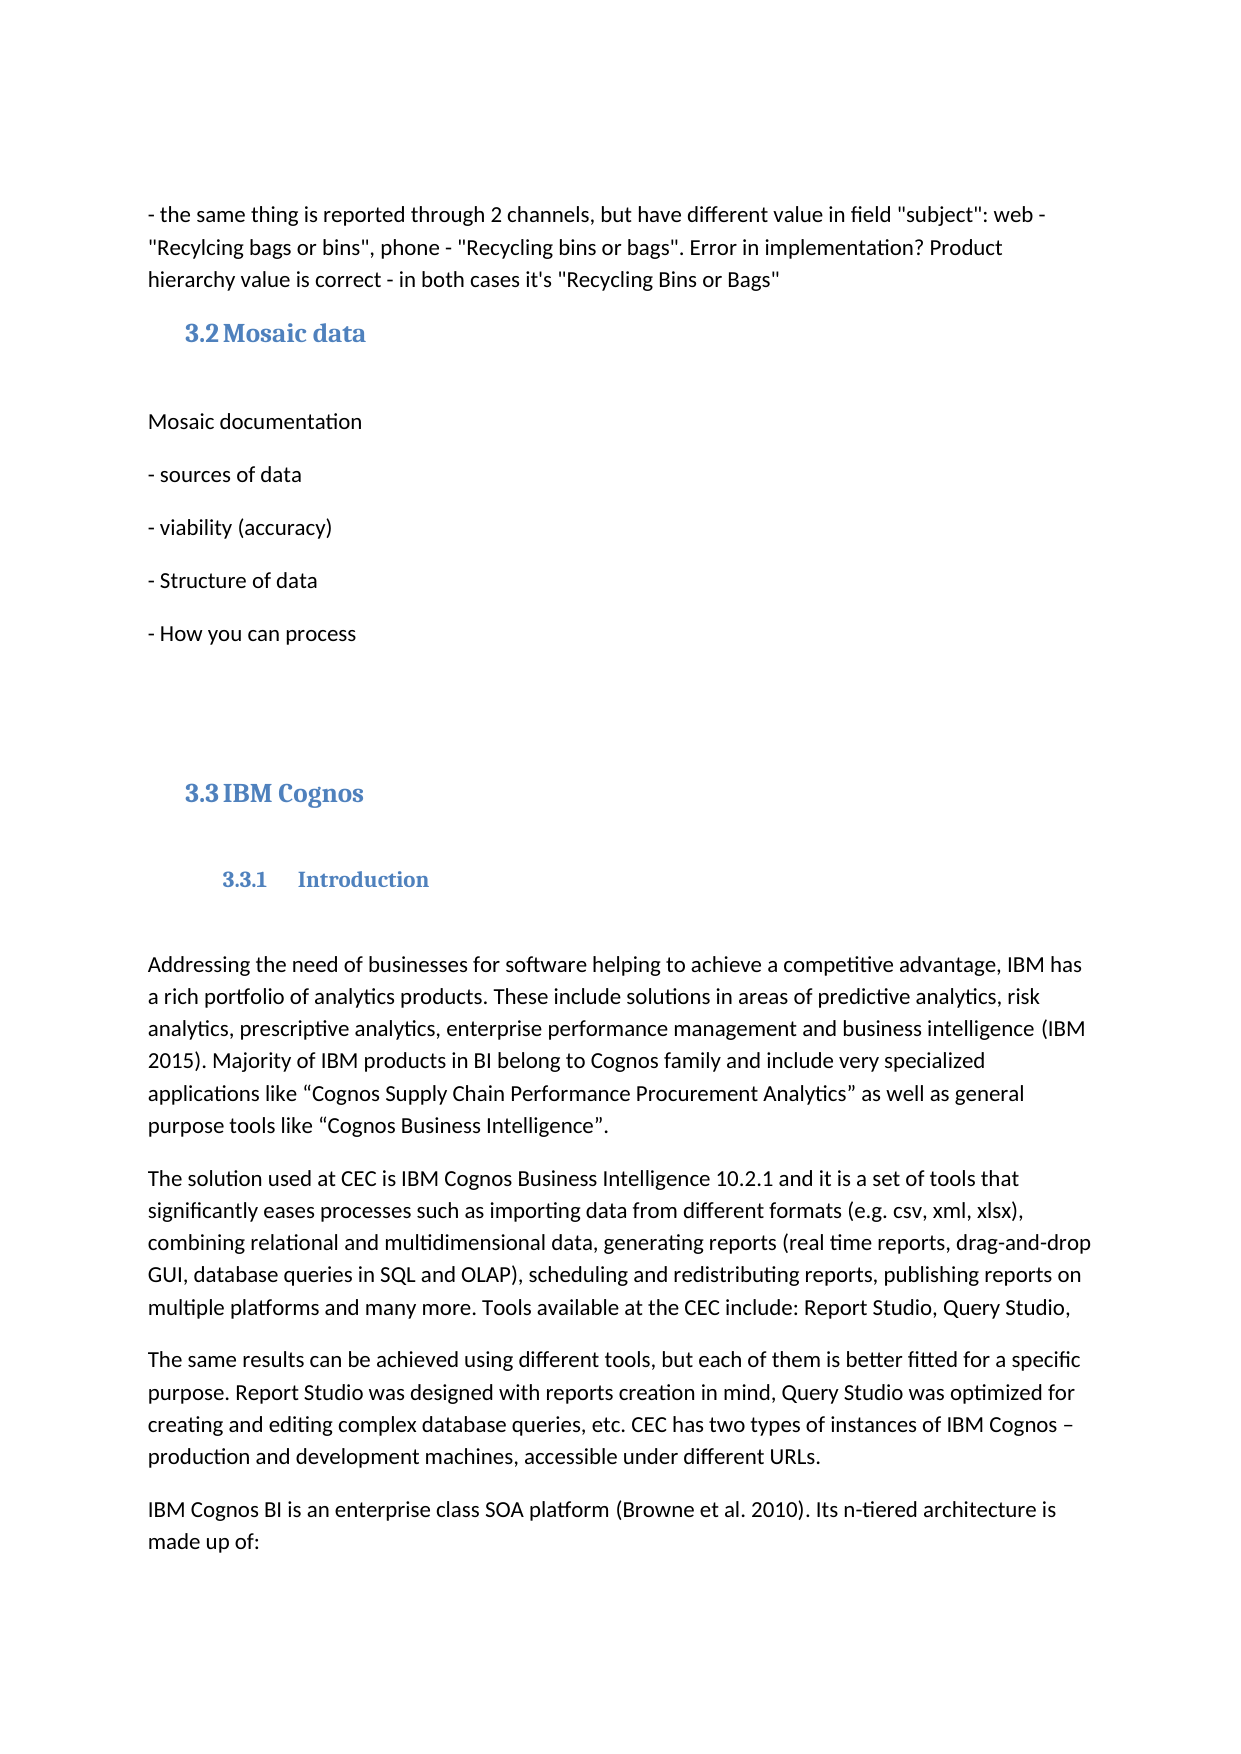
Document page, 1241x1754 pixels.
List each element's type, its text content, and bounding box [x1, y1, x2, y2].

text - How you can process [148, 619, 1093, 647]
text - sources of data [148, 460, 1093, 488]
text Mosaic documentation [148, 407, 1093, 435]
text - viability (accuracy) [148, 513, 1093, 541]
text Addressing the need of businesses for software helping to achieve a competitive advantage, IBM has a rich portfolio of analytics products. These include solutions in areas of predictive analytics, risk analytics, prescriptive analytics, enterprise performance management and business intelligence (IBM 2015). Majority of IBM products in BI belong to Cognos family and include very specialized applications like “Cognos Supply Chain Performance Procurement Analytics” as well as general purpose tools like “Cognos Business Intelligence”. [148, 950, 1093, 1139]
subtitle Introduction [223, 867, 1093, 893]
subtitle Mosaic data [185, 318, 1093, 349]
text The same results can be achieved using different tools, but each of them is better fitted for a specific purpose. Report Studio was designed with reports creation in mind, Query Studio was optimized for creating and editing complex database queries, etc. CEC has two types of instances of IBM Cognos – production and development machines, accessible under different URLs. [148, 1346, 1093, 1470]
subtitle IBM Cognos [185, 778, 1093, 809]
text - Structure of data [148, 566, 1093, 594]
text The solution used at CEC is IBM Cognos Business Intelligence 10.2.1 and it is a set of tools that significantly eases processes such as importing data from different formats (e.g. csv, xml, xlsx), combining relational and multidimensional data, generating reports (real time reports, drag-and-drop GUI, database queries in SQL and OLAP), scheduling and redistributing reports, publishing reports on multiple platforms and many more. Tools available at the CEC include: Report Studio, Query Studio, [148, 1164, 1093, 1321]
text - the same thing is reported through 2 channels, but have different value in field "subject": web - "Recylcing bags or bins", phone - "Recycling bins or bags". Error in implementation? Product hierarchy value is correct - in both cases it's "Recycling Bins or Bags" [148, 201, 1093, 293]
text IBM Cognos BI is an enterprise class SOA platform (Browne et al. 2010). Its n-tiered architecture is made up of: [148, 1495, 1093, 1555]
